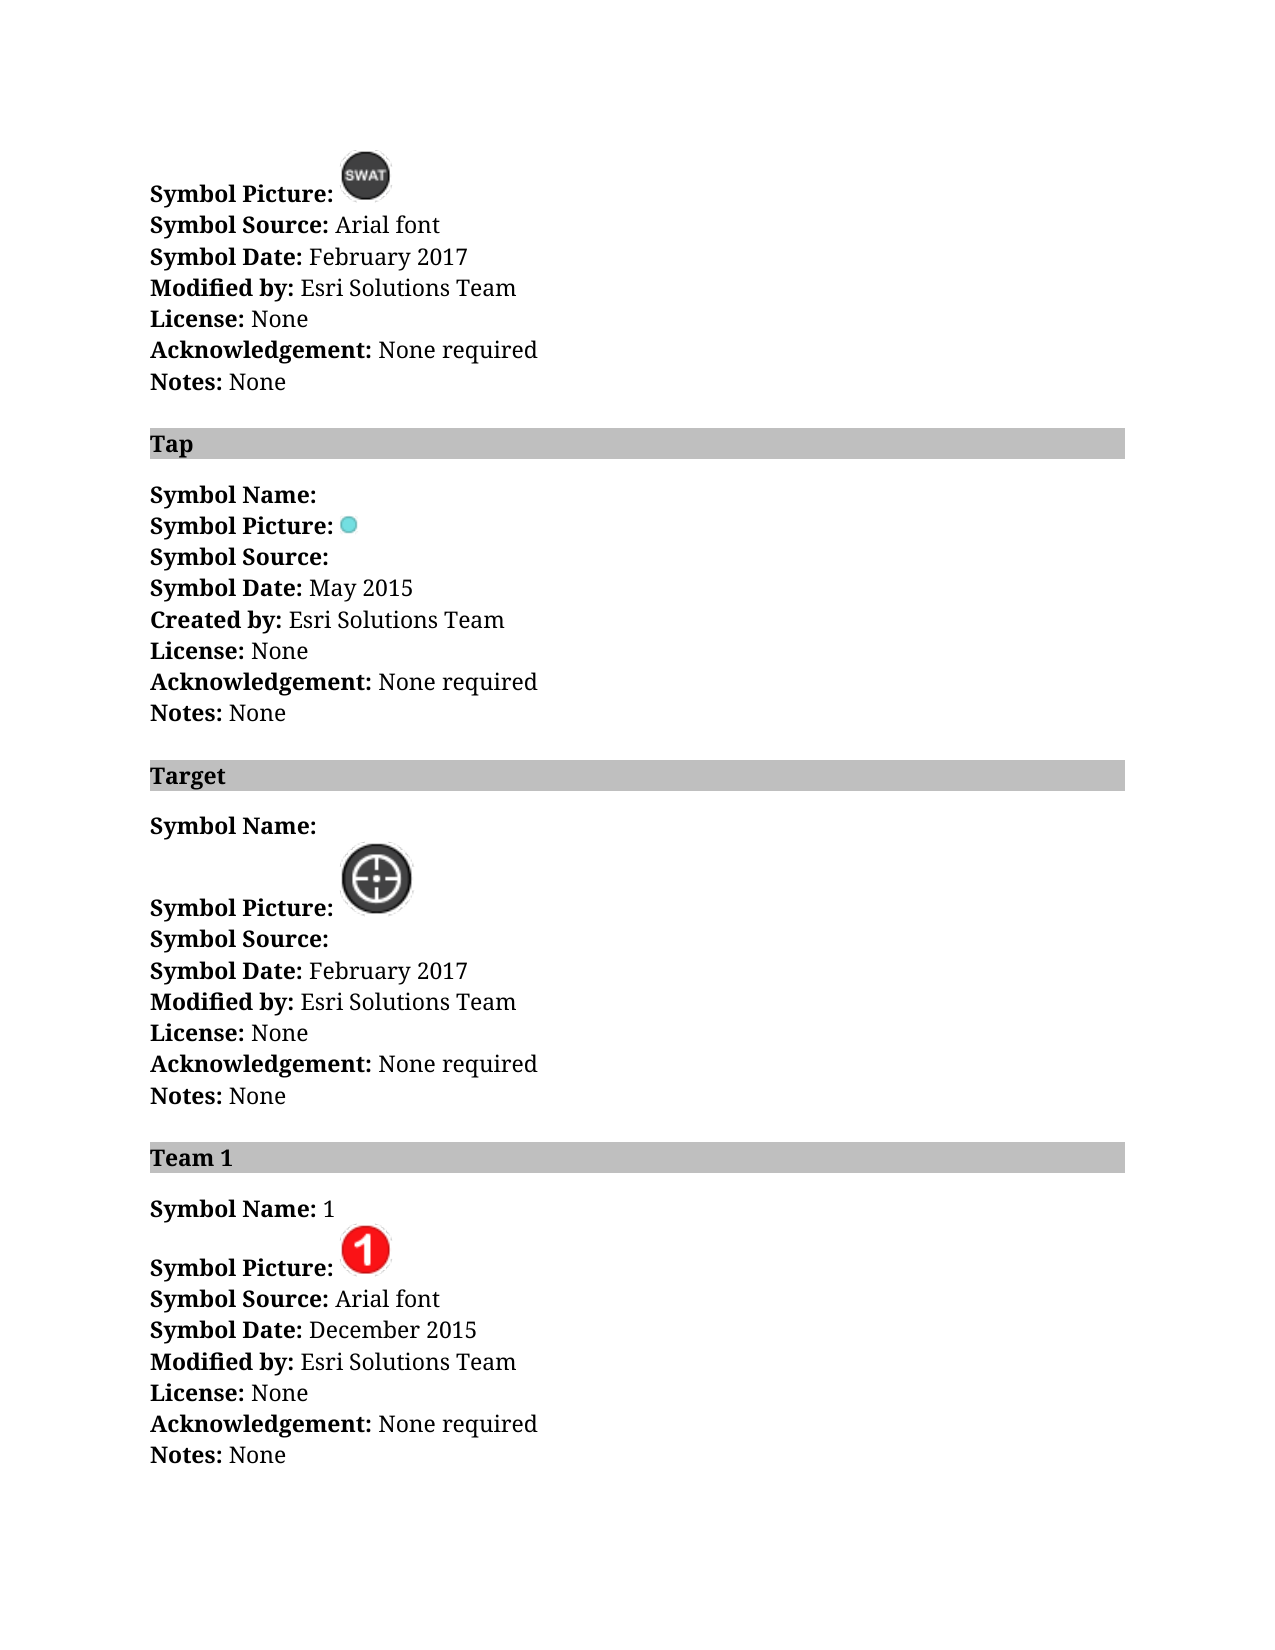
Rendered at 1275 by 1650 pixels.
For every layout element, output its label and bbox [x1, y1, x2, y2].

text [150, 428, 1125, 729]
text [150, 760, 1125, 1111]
picture [339, 515, 359, 535]
picture [339, 1223, 393, 1277]
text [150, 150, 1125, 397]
picture [339, 150, 393, 203]
picture [339, 841, 415, 917]
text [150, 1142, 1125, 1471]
